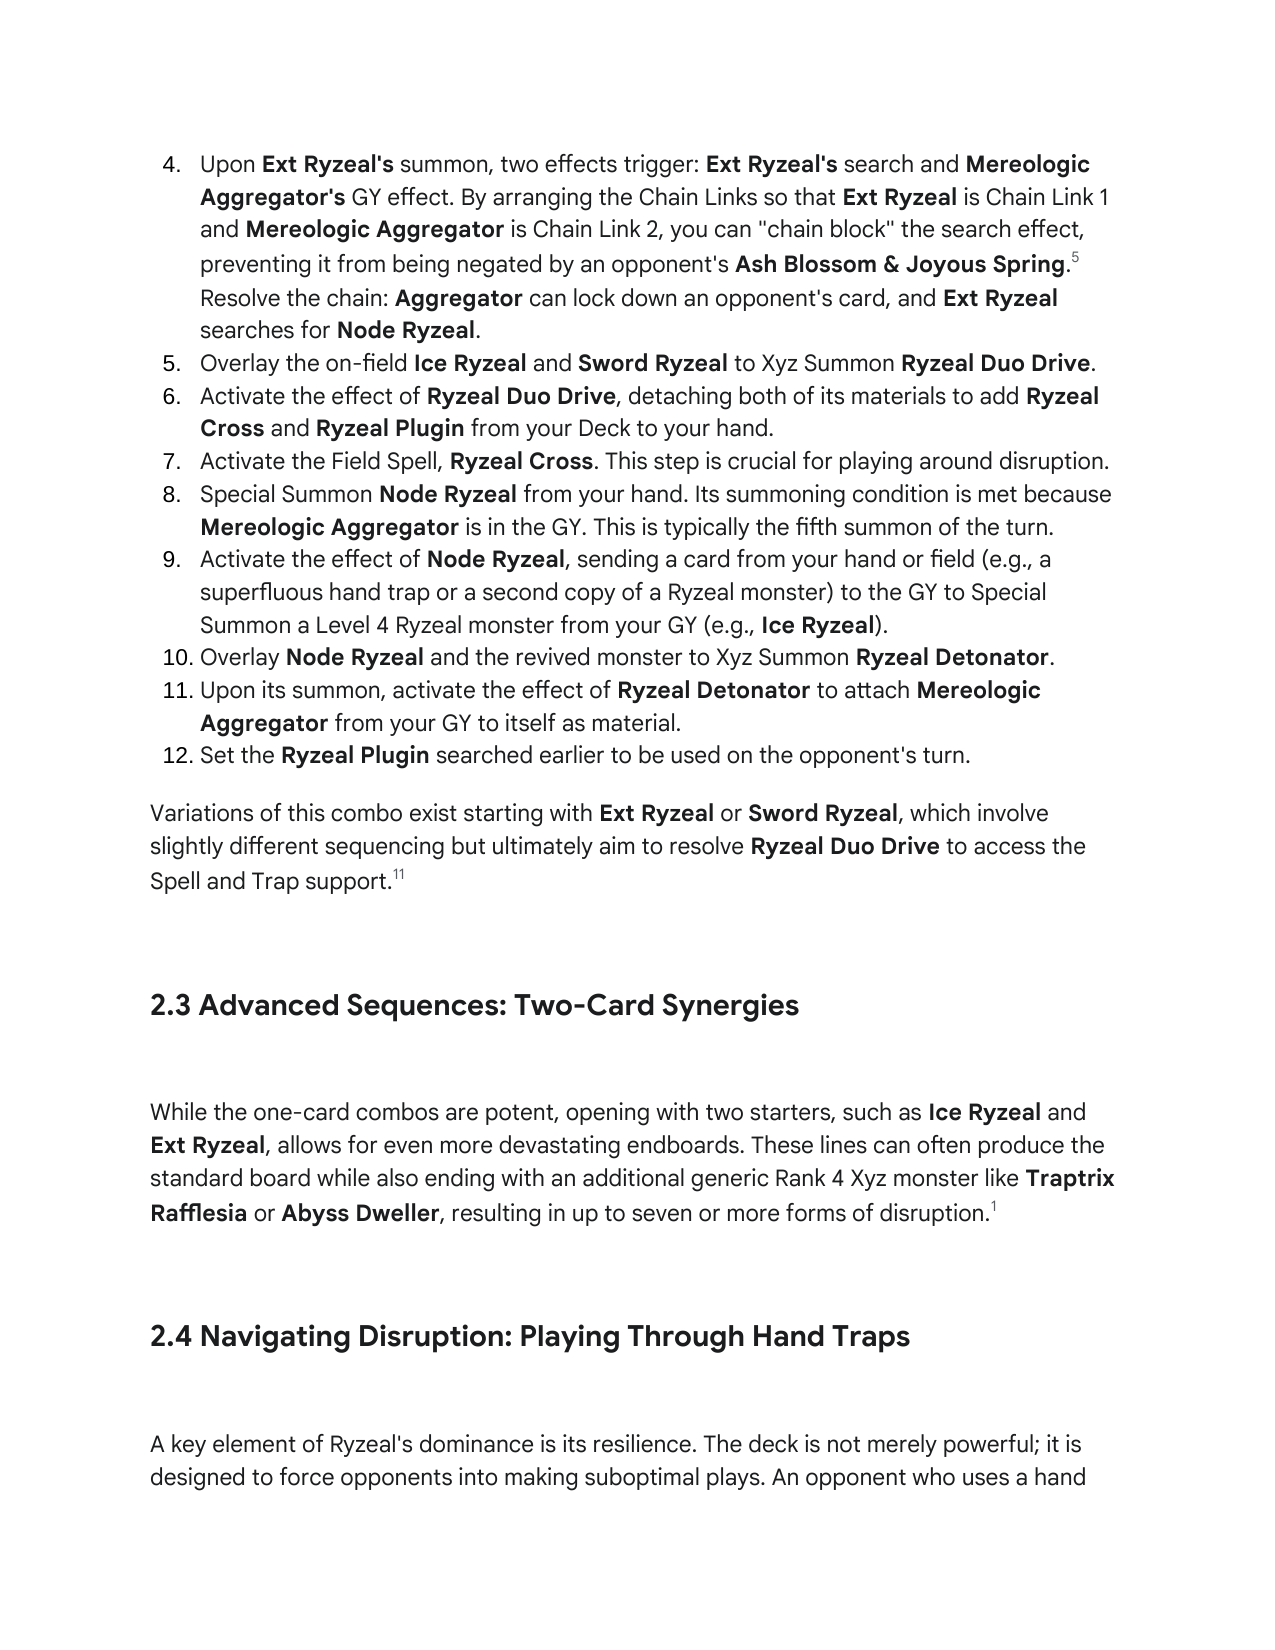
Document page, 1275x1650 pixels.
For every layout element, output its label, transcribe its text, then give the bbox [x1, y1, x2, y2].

subtitle 2.3 Advanced Sequences: Two-Card Synergies [150, 987, 1125, 1023]
list Upon its summon, activate the effect of Ryzeal Detonator to attach Mereologic Aggregator from your GY to itself as material. [162, 676, 1125, 738]
list Overlay Node Ryzeal and the revived monster to Xyz Summon Ryzeal Detonator. [162, 644, 1125, 672]
list Activate the effect of Node Ryzeal, sending a card from your hand or field (e.g., a superfluous hand trap or a second copy of a Ryzeal monster) to the GY to Special Summon a Level 4 Ryzeal monster from your GY (e.g., Ice Ryzeal). [162, 546, 1125, 640]
list Activate the Field Spell, Ryzeal Cross. This step is crucial for playing around disruption. [162, 447, 1125, 476]
list Activate the effect of Ryzeal Duo Drive, detaching both of its materials to add Ryzeal Cross and Ryzeal Plugin from your Deck to your hand. [162, 382, 1125, 443]
list Special Summon Node Ryzeal from your hand. Its summoning condition is met because Mereologic Aggregator is in the GY. This is typically the fifth summon of the turn. [162, 480, 1125, 542]
list Overlay the on-field Ice Ryzeal and Sword Ryzeal to Xyz Summon Ryzeal Duo Drive. [162, 349, 1125, 378]
list Upon Ext Ryzeal's summon, two effects trigger: Ext Ryzeal's search and Mereologic Aggregator's GY effect. By arranging the Chain Links so that Ext Ryzeal is Chain Link 1 and Mereologic Aggregator is Chain Link 2, you can "chain block" the search effect, preventing it from being negated by an opponent's Ash Blossom & Joyous Spring.5 Resolve the chain: Aggregator can lock down an opponent's card, and Ext Ryzeal searches for Node Ryzeal. [162, 150, 1125, 345]
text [150, 1431, 1125, 1492]
list Set the Ryzeal Plugin searched earlier to be used on the opponent's turn. [162, 742, 1125, 771]
subtitle 2.4 Navigating Disruption: Playing Through Hand Traps [150, 1319, 1125, 1355]
text Variations of this combo exist starting with Ext Ryzeal or Sword Ryzeal, which involve slightly different sequencing but ultimately aim to resolve Ryzeal Duo Drive to access the Spell and Trap support.11 [150, 799, 1125, 897]
text While the one-card combos are potent, opening with two starters, such as Ice Ryzeal and Ext Ryzeal, allows for even more devastating endboards. These lines can often produce the standard board while also ending with an additional generic Rank 4 Xyz monster like Traptrix Rafflesia or Abyss Dweller, resulting in up to seven or more forms of disruption.1 [150, 1099, 1125, 1228]
